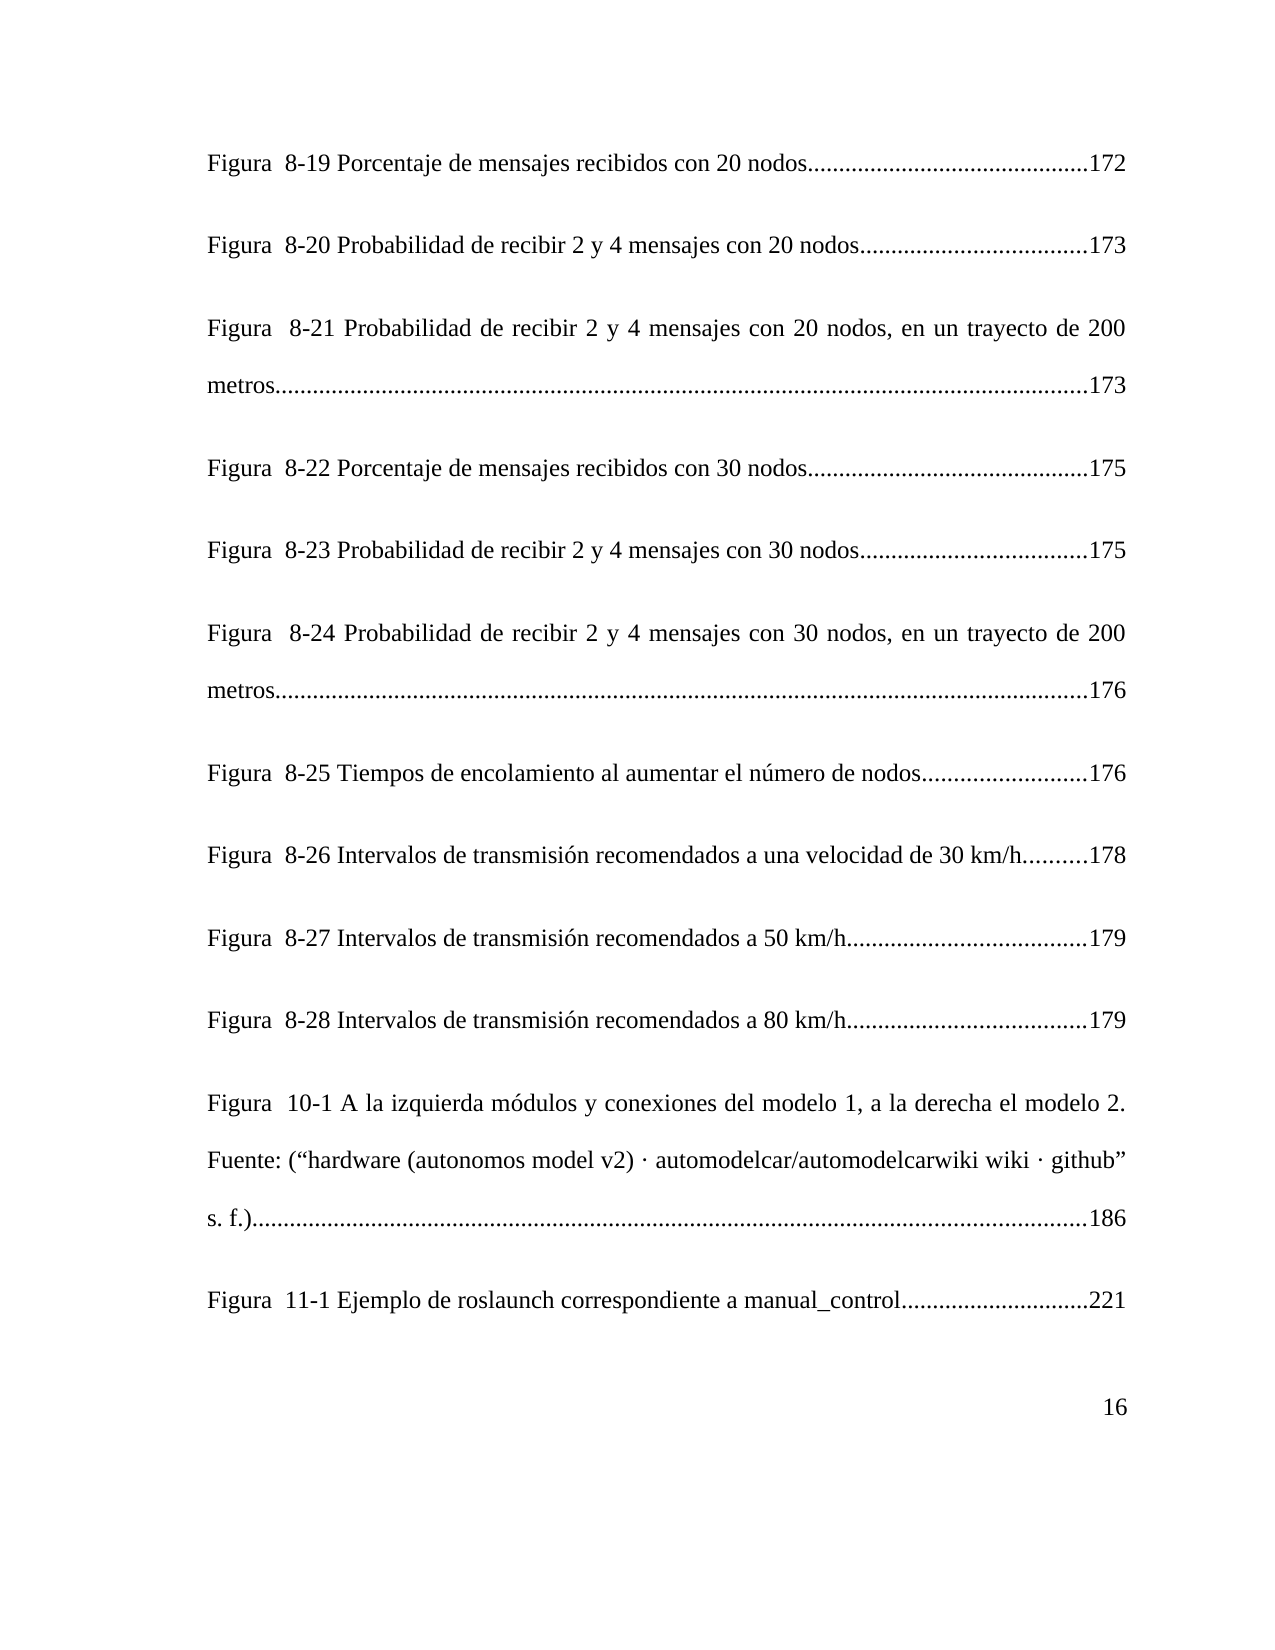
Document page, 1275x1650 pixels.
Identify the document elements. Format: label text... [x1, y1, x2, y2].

text Figura 8-28 Intervalos de transmisión recomendados a 80 km/h 179 [207, 1005, 1127, 1034]
text Figura 11-1 Ejemplo de roslaunch correspondiente a manual_control 221 [207, 1285, 1127, 1314]
text Figura 8-19 Porcentaje de mensajes recibidos con 20 nodos 172 [207, 148, 1127, 176]
text Figura 10-1 A la izquierda módulos y conexiones del modelo 1, a la derecha el modelo 2. Fuente: (“hardware (autonomos model v2) · automodelcar/automodelcarwiki wiki · github” s. f.) 186 [207, 1088, 1127, 1231]
text Figura 8-27 Intervalos de transmisión recomendados a 50 km/h 179 [207, 923, 1127, 951]
text Figura 8-21 Probabilidad de recibir 2 y 4 mensajes con 20 nodos, en un trayecto de 200 metros 173 [207, 313, 1127, 399]
text Figura 8-24 Probabilidad de recibir 2 y 4 mensajes con 30 nodos, en un trayecto de 200 metros 176 [207, 618, 1127, 704]
text Figura 8-25 Tiempos de encolamiento al aumentar el número de nodos 176 [207, 758, 1127, 786]
text Figura 8-20 Probabilidad de recibir 2 y 4 mensajes con 20 nodos 173 [207, 230, 1127, 259]
text Figura 8-23 Probabilidad de recibir 2 y 4 mensajes con 30 nodos 175 [207, 535, 1127, 564]
text Figura 8-22 Porcentaje de mensajes recibidos con 30 nodos 175 [207, 453, 1127, 481]
text Figura 8-26 Intervalos de transmisión recomendados a una velocidad de 30 km/h 178 [207, 840, 1127, 869]
